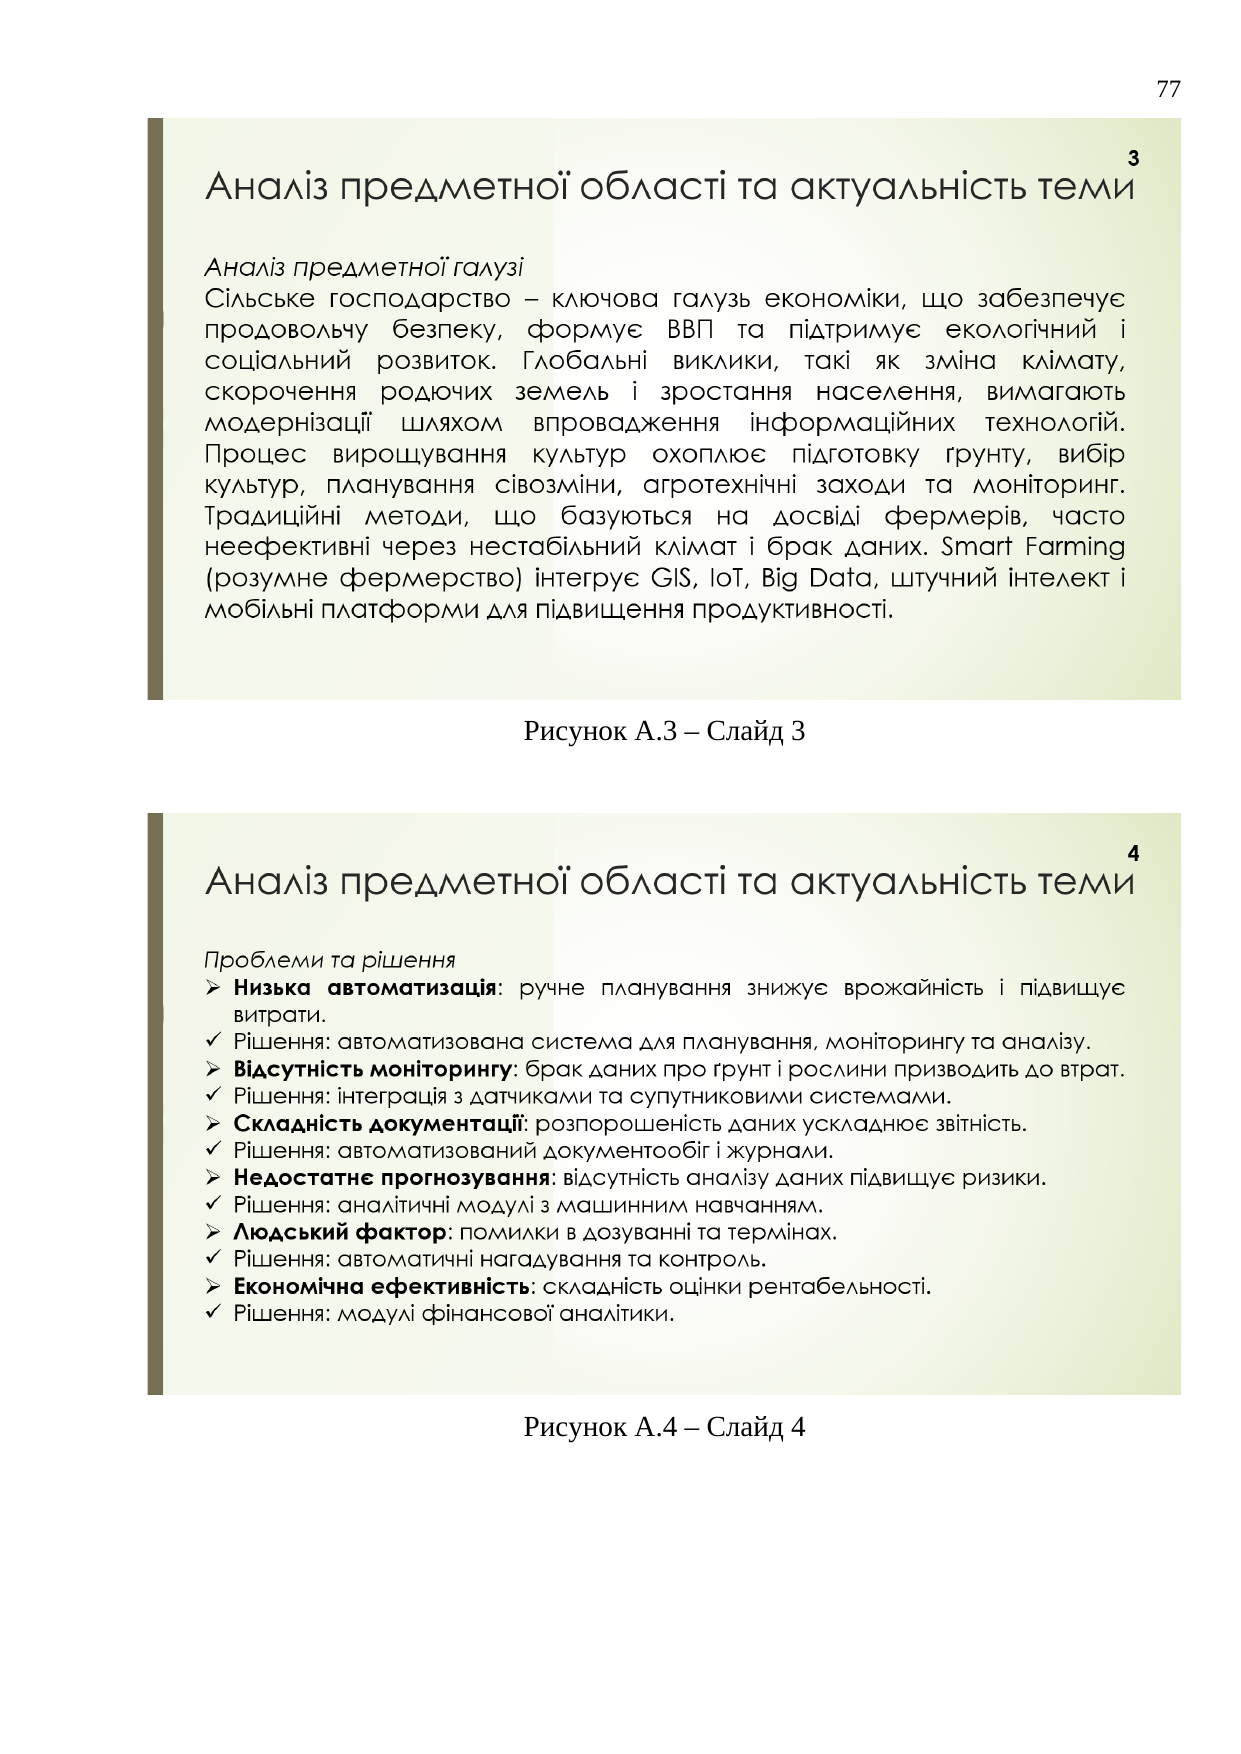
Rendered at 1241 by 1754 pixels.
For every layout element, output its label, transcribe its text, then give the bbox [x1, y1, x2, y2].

picture [147, 118, 1182, 700]
text Рисунок А.4 – Слайд 4 [148, 1409, 1181, 1442]
text Рисунок А.3 – Слайд 3 [148, 713, 1181, 747]
picture [147, 813, 1182, 1395]
